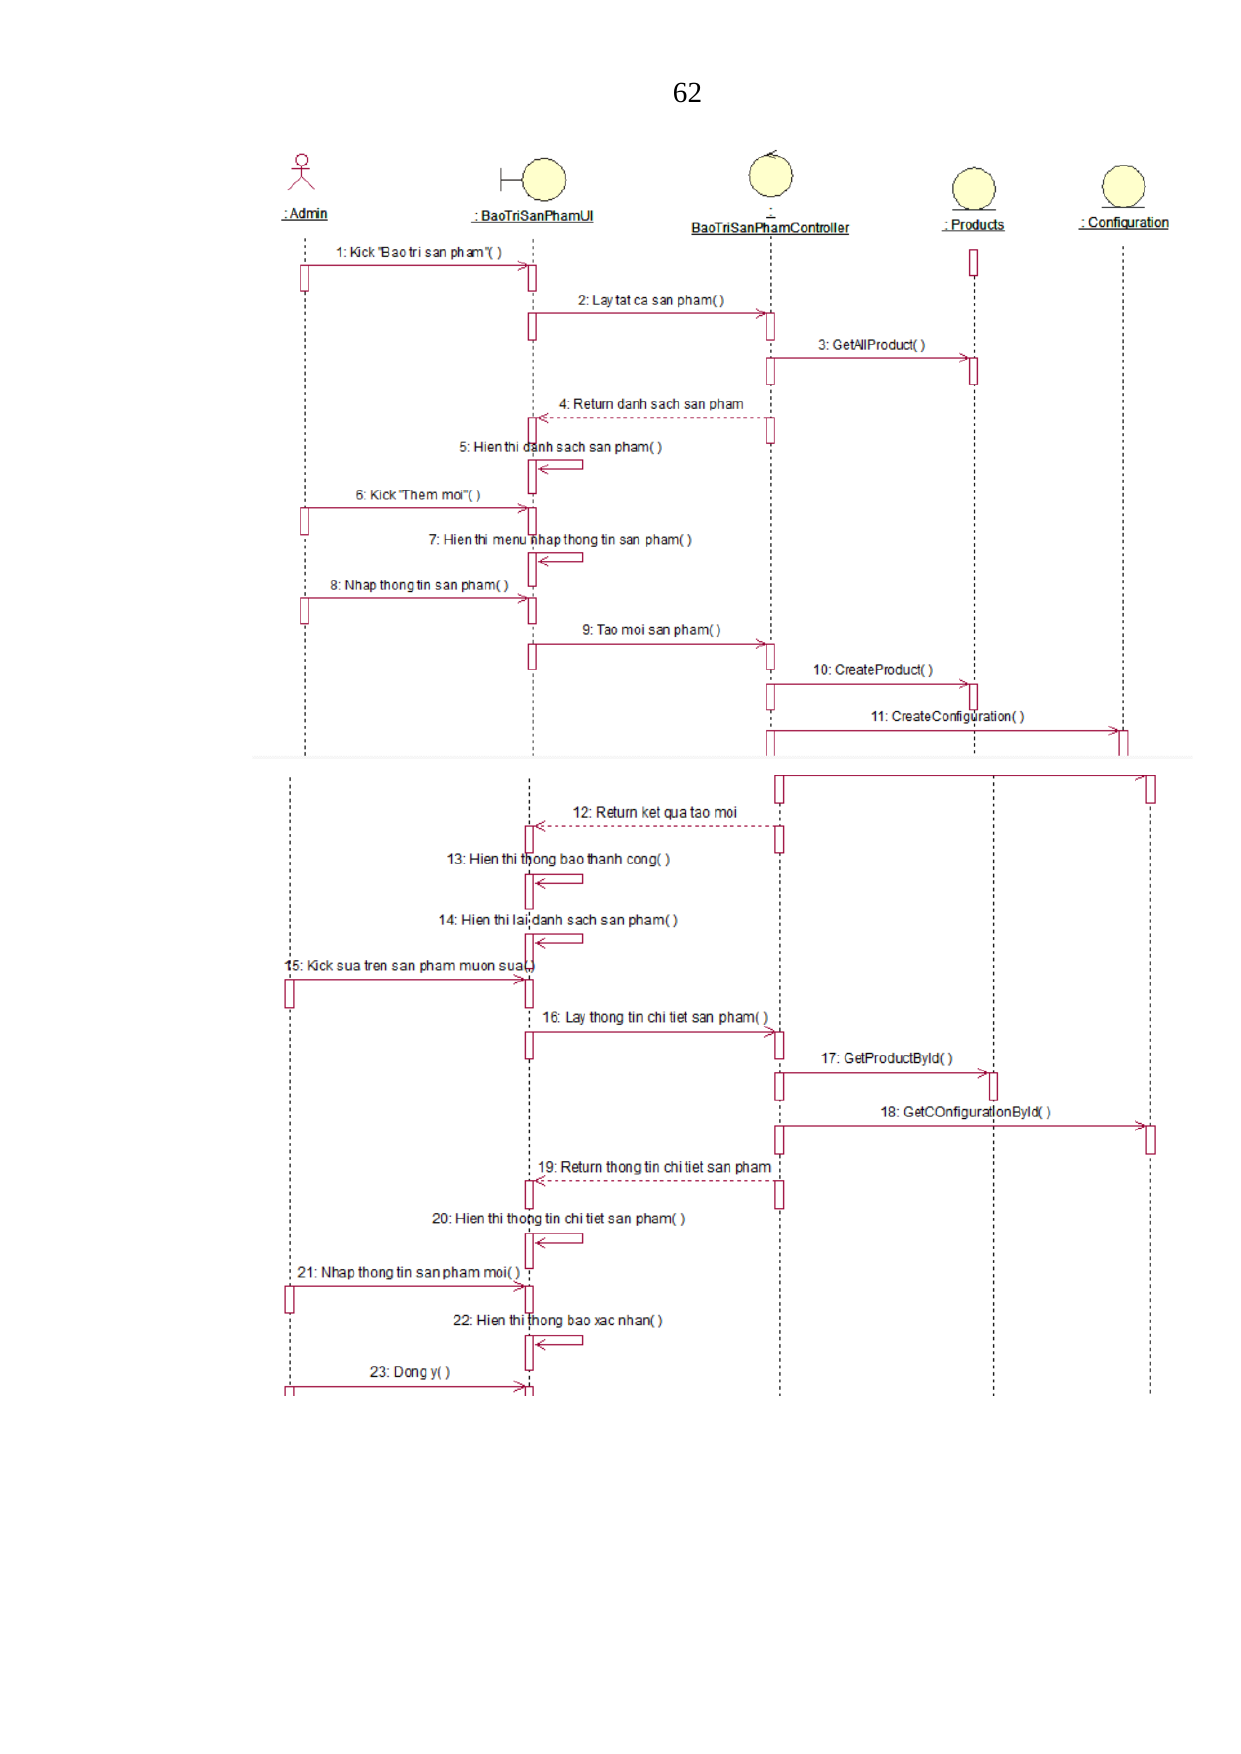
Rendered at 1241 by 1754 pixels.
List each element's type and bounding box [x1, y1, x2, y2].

picture [252, 142, 1193, 759]
picture [252, 775, 1193, 1396]
